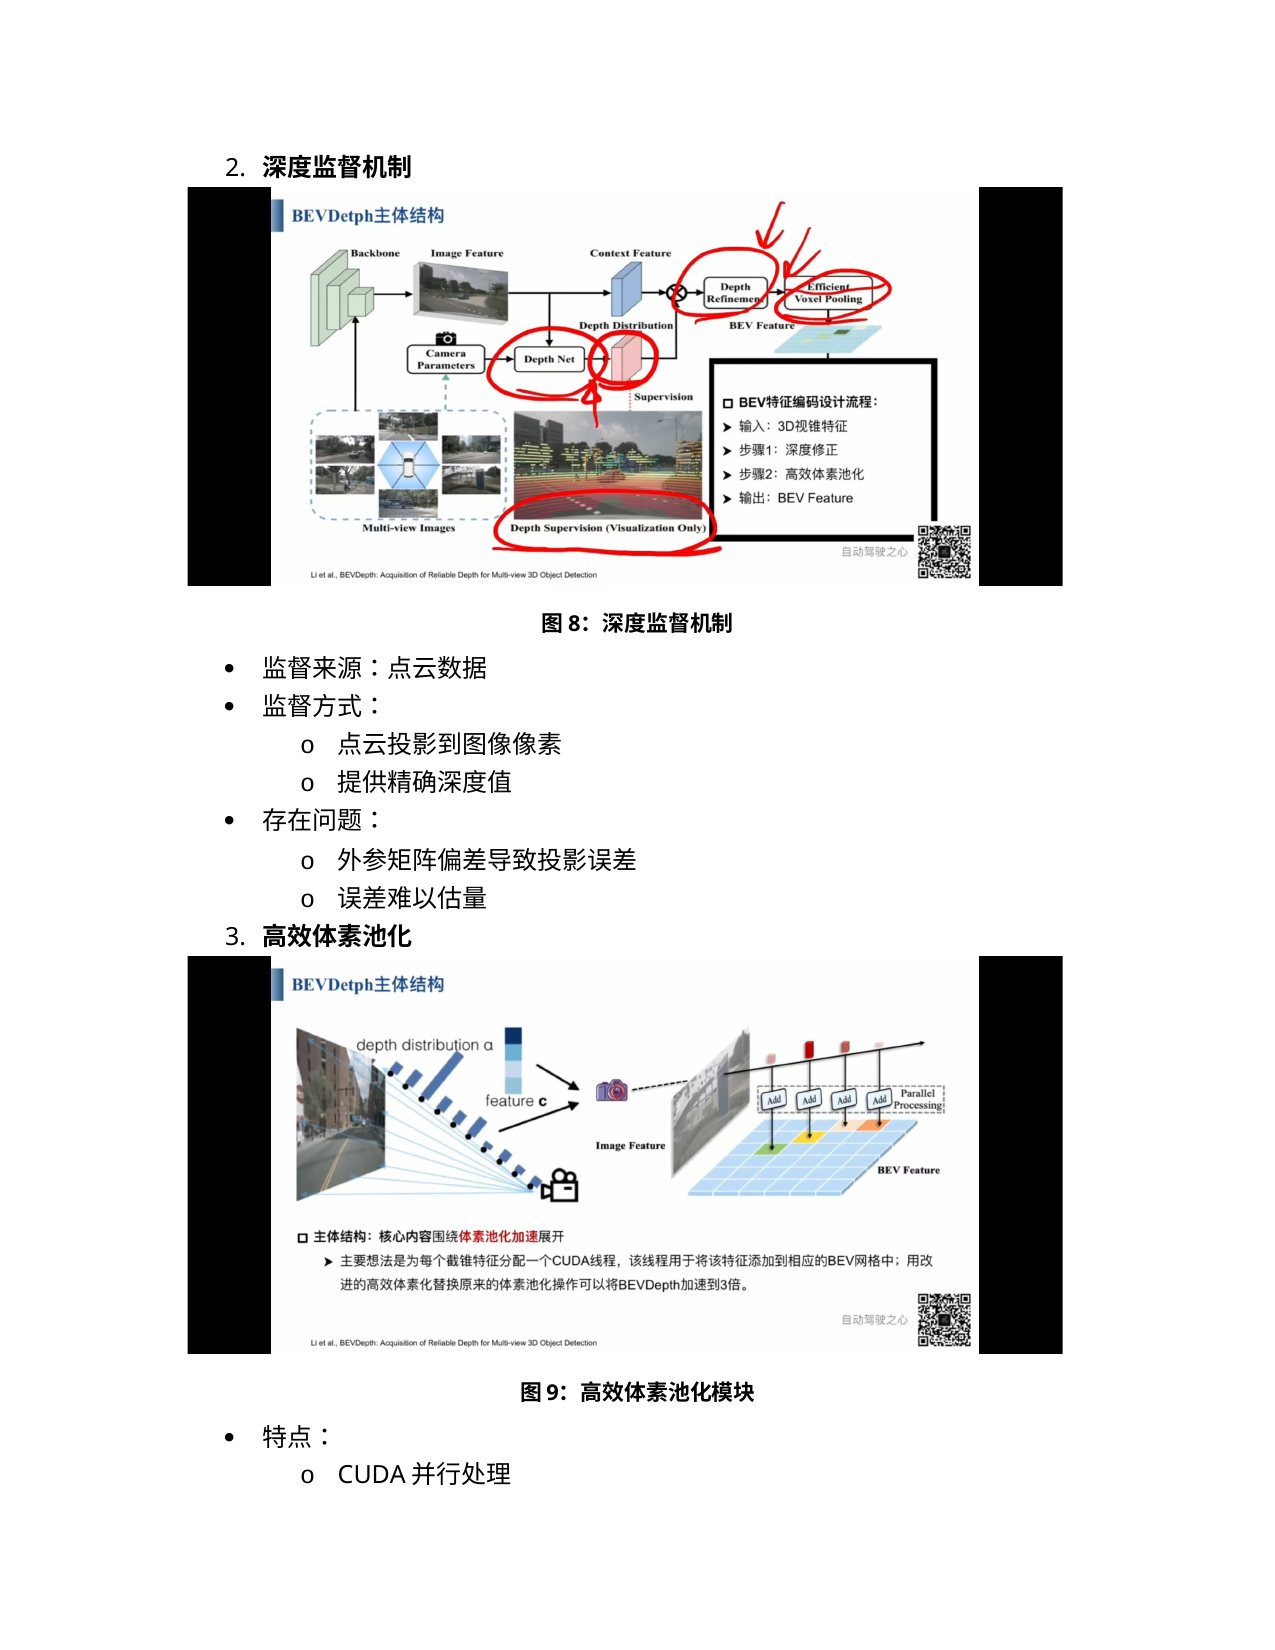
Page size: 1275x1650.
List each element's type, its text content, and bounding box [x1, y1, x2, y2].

list 误差难以估量 [300, 880, 1087, 915]
list 监督方式： [225, 688, 1087, 723]
picture [187, 187, 1063, 586]
list 点云投影到图像像素 [300, 726, 1087, 761]
list 提供精确深度值 [300, 764, 1087, 799]
list 深度监督机制 [225, 150, 1087, 184]
picture [187, 956, 1063, 1354]
list 监督来源：点云数据 [225, 651, 1087, 685]
text 图9：高效体素池化模块 [187, 1375, 1087, 1407]
list 特点： [225, 1419, 1087, 1453]
text 图8：深度监督机制 [187, 606, 1087, 638]
list 外参矩阵偏差导致投影误差 [300, 840, 1087, 877]
list CUDA并行处理 [300, 1457, 1087, 1491]
list 高效体素池化 [225, 918, 1087, 952]
list 存在问题： [225, 802, 1087, 836]
